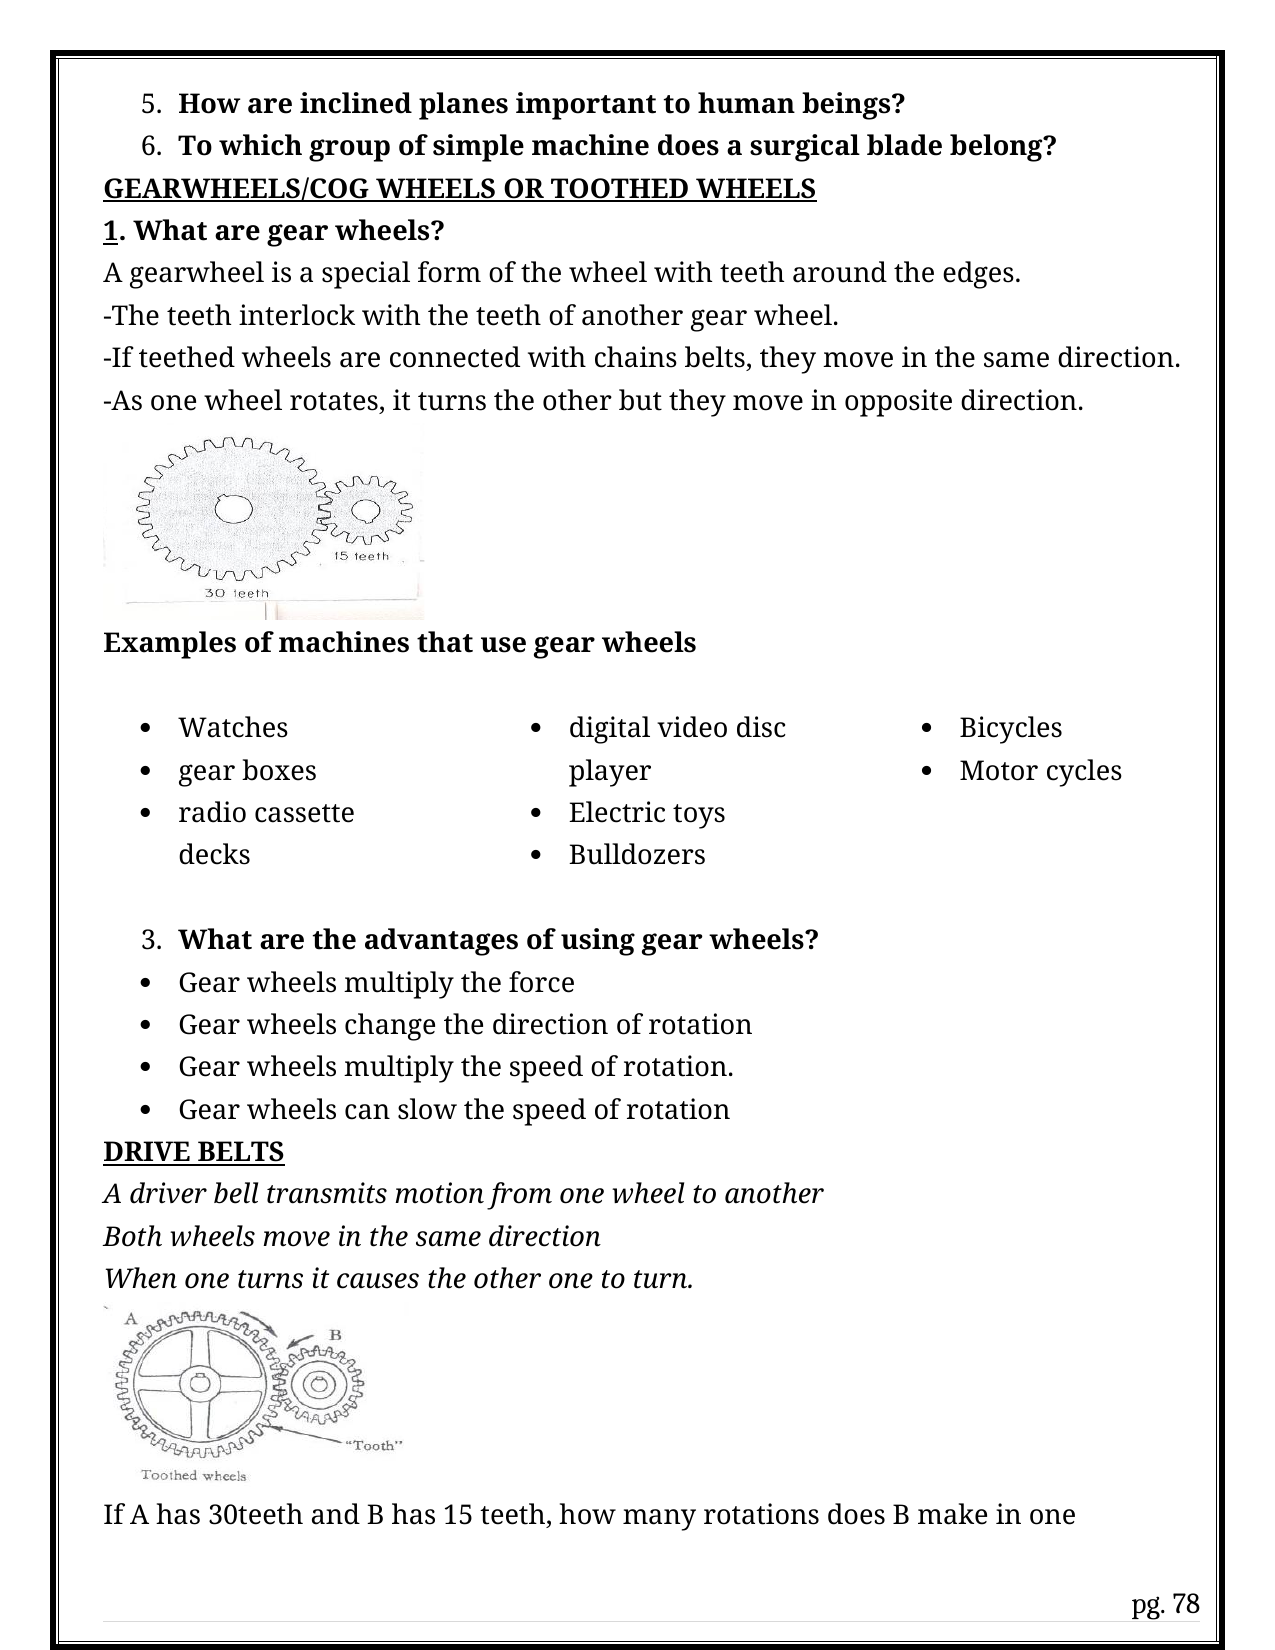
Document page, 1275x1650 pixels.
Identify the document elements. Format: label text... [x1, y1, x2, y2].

picture [103, 1302, 409, 1490]
text -If teethed wheels are connected with chains belts, they move in the same direction. [103, 339, 1200, 376]
list Gear wheels can slow the speed of rotation [141, 1090, 1200, 1127]
list How are inclined planes important to human beings? [141, 84, 1200, 121]
text When one turns it causes the other one to turn. [103, 1260, 1200, 1297]
list To which group of simple machine does a surgical blade belong? [141, 127, 1200, 164]
text DRIVE BELTS A driver bell transmits motion from one wheel to another [103, 1133, 1200, 1212]
list Gear wheels multiply the speed of rotation. [141, 1048, 1200, 1085]
list Electric toys [531, 793, 809, 830]
text Both wheels move in the same direction [103, 1217, 1200, 1254]
text GEARWHEELS/COG WHEELS OR TOOTHED WHEELS [103, 169, 1200, 206]
list gear boxes [141, 751, 419, 788]
list Motor cycles [922, 751, 1200, 788]
text 1. What are gear wheels? A gearwheel is a special form of the wheel with teeth around the edges. -The teeth interlock with the teeth of another gear wheel. [103, 212, 1200, 333]
list Bicycles [922, 709, 1200, 746]
list Watches [141, 709, 419, 746]
list What are the advantages of using gear wheels? [141, 921, 1200, 957]
text Examples of machines that use gear wheels [103, 624, 1200, 661]
list Gear wheels multiply the force [141, 963, 1200, 1000]
list Gear wheels change the direction of rotation [141, 1005, 1200, 1042]
list Bulldozers [531, 836, 809, 873]
list radio cassette decks [141, 793, 419, 873]
text -As one wheel rotates, it turns the other but they move in opposite direction. [103, 381, 1200, 418]
picture [103, 423, 425, 620]
list digital video disc player [531, 709, 809, 788]
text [103, 1302, 1200, 1532]
